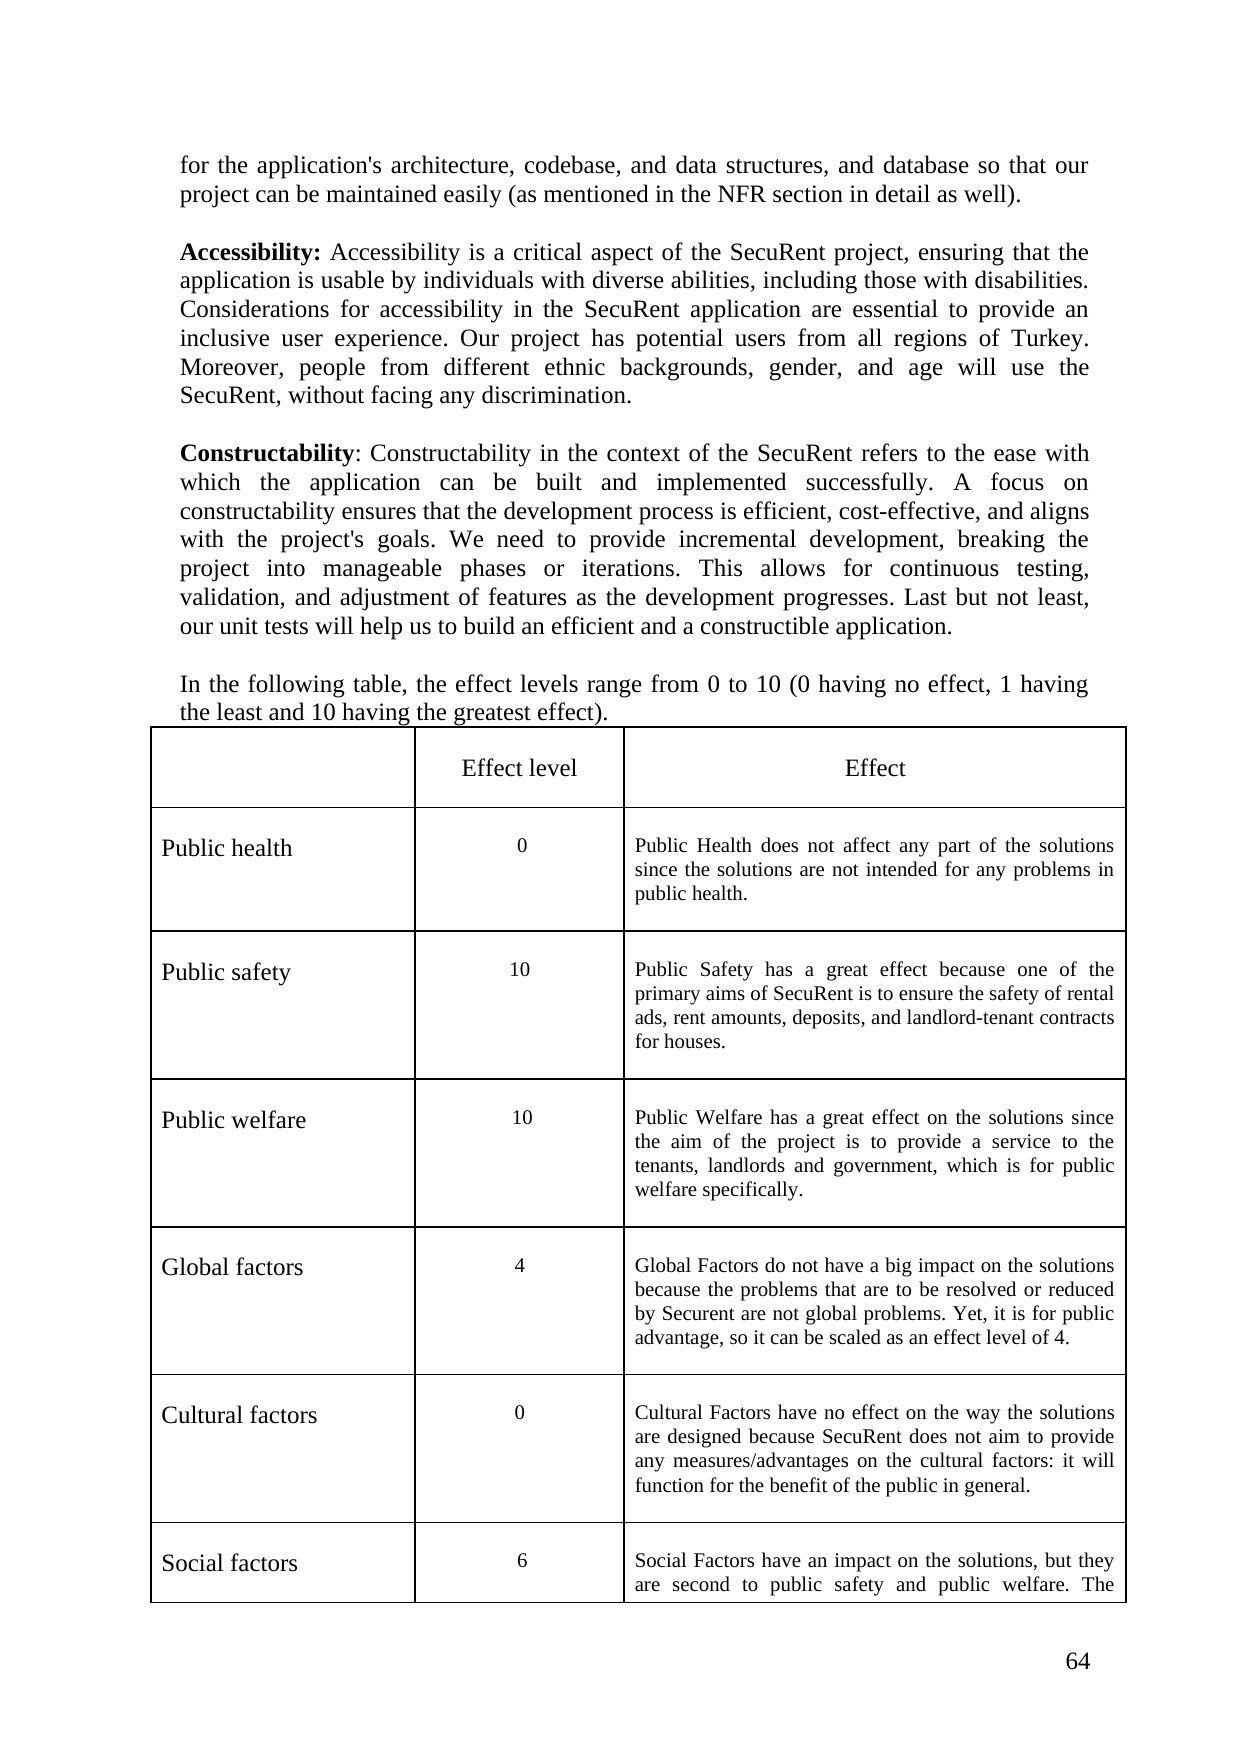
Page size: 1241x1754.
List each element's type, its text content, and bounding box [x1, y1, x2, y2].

table_cell 0 [416, 808, 623, 930]
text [179, 150, 1090, 207]
text Constructability: Constructability in the context of the SecuRent refers to the ease with which the application can be built and implemented successfully. A focus on constructability ensures that the development process is efficient, cost-effective, and aligns with the project's goals. We need to provide incremental development, breaking the project into manageable phases or iterations. This allows for continuous testing, validation, and adjustment of features as the development progresses. Last but not least, our unit tests will help us to build an efficient and a constructible application. [179, 438, 1090, 639]
table_cell 10 [416, 932, 623, 1078]
table_cell Global Factors do not have a big impact on the solutions because the problems that are to be resolved or reduced by Securent are not global problems. Yet, it is for public advantage, so it can be scaled as an effect level of 4. [625, 1228, 1125, 1374]
table_header Effect [625, 728, 1125, 807]
table_cell Cultural Factors have no effect on the way the solutions are designed because SecuRent does not aim to provide any measures/advantages on the cultural factors: it will function for the benefit of the public in general. [625, 1375, 1125, 1522]
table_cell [625, 1523, 1125, 1602]
table_cell Public safety [152, 932, 414, 1078]
table_cell Public Health does not affect any part of the solutions since the solutions are not intended for any problems in public health. [625, 808, 1125, 930]
table_cell Public Welfare has a great effect on the solutions since the aim of the project is to provide a service to the tenants, landlords and government, which is for public welfare specifically. [625, 1080, 1125, 1226]
table_cell 4 [416, 1228, 623, 1374]
table_cell 6 [416, 1523, 623, 1602]
table_cell Cultural factors [152, 1375, 414, 1522]
text In the following table, the effect levels range from 0 to 10 (0 having no effect, 1 having the least and 10 having the greatest effect). [179, 669, 1090, 726]
table_header [152, 728, 414, 807]
table_cell Social factors [152, 1523, 414, 1602]
table_cell 0 [416, 1375, 623, 1522]
table_header Effect level [416, 728, 623, 807]
table_cell Public health [152, 808, 414, 930]
table_cell Public welfare [152, 1080, 414, 1226]
text Accessibility: Accessibility is a critical aspect of the SecuRent project, ensuring that the application is usable by individuals with diverse abilities, including those with disabilities. Considerations for accessibility in the SecuRent application are essential to provide an inclusive user experience. Our project has potential users from all regions of Turkey. Moreover, people from different ethnic backgrounds, gender, and age will use the SecuRent, without facing any discrimination. [179, 237, 1090, 409]
table_cell 10 [416, 1080, 623, 1226]
table_cell Global factors [152, 1228, 414, 1374]
table_cell Public Safety has a great effect because one of the primary aims of SecuRent is to ensure the safety of rental ads, rent amounts, deposits, and landlord-tenant contracts for houses. [625, 932, 1125, 1078]
